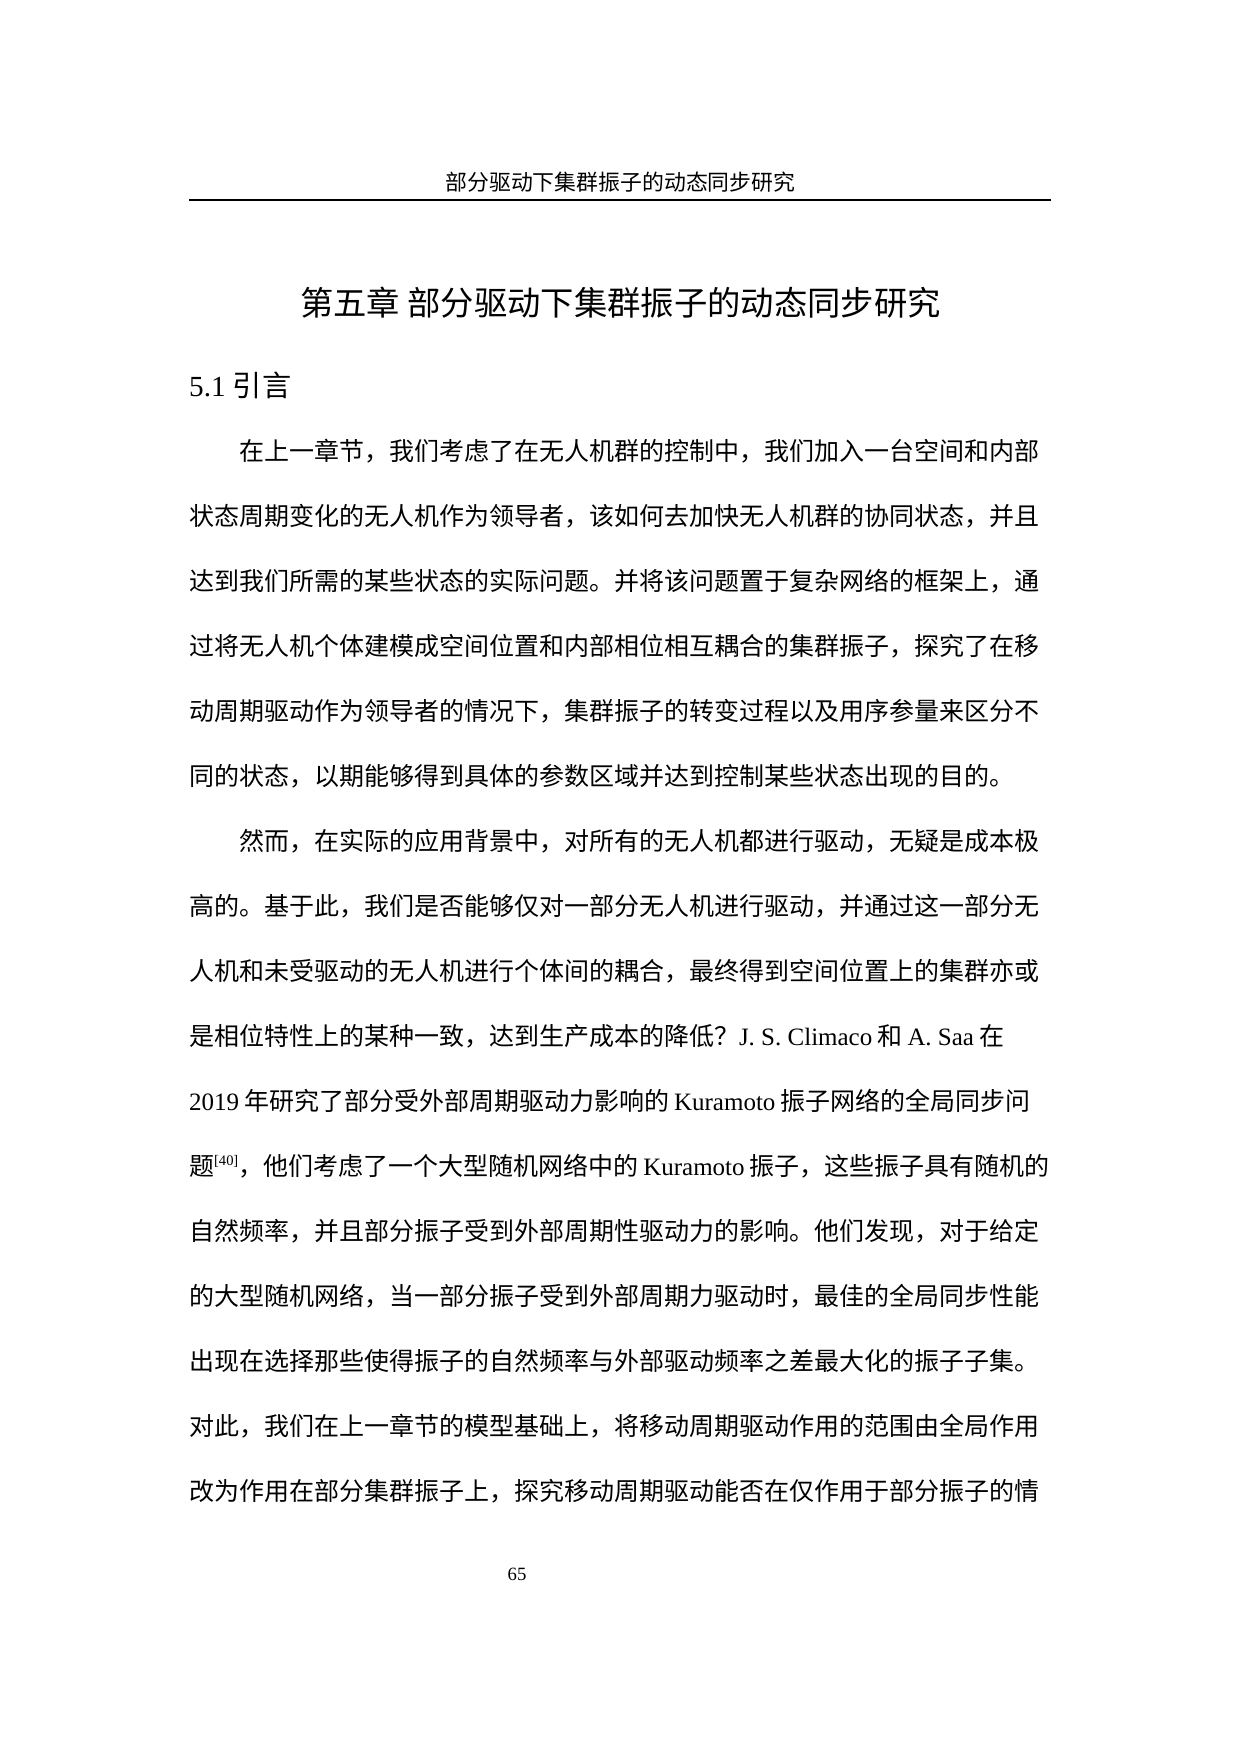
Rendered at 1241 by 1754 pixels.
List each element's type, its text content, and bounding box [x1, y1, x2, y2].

text 在上一章节，我们考虑了在无人机群的控制中，我们加入一台空间和内部状态周期变化的无人机作为领导者，该如何去加快无人机群的协同状态，并且达到我们所需的某些状态的实际问题。并将该问题置于复杂网络的框架上，通过将无人机个体建模成空间位置和内部相位相互耦合的集群振子，探究了在移动周期驱动作为领导者的情况下，集群振子的转变过程以及用序参量来区分不同的状态，以期能够得到具体的参数区域并达到控制某些状态出现的目的。 [189, 417, 1051, 807]
subtitle 5.1 引言 [189, 363, 1051, 404]
subtitle 第五章 部分驱动下集群振子的动态同步研究 [189, 277, 1051, 325]
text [189, 807, 1051, 1522]
